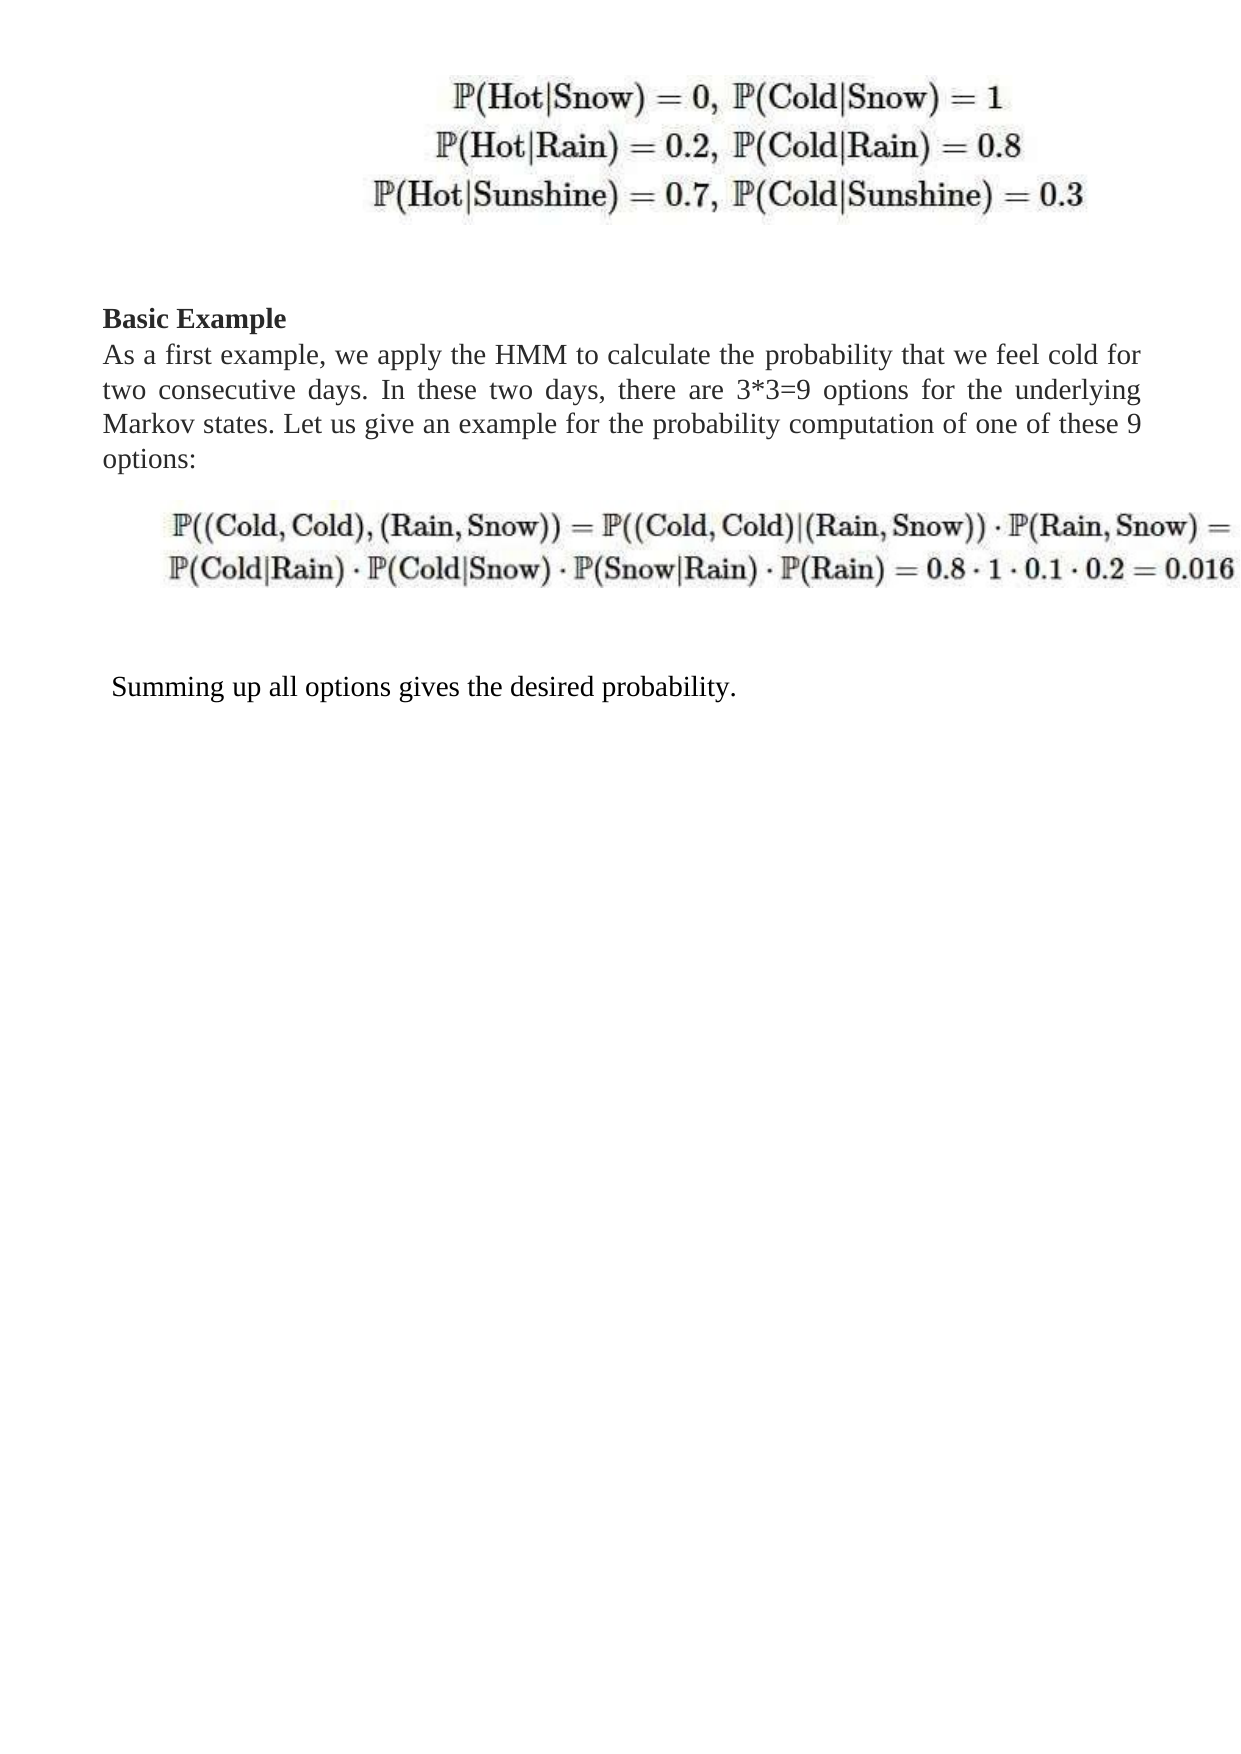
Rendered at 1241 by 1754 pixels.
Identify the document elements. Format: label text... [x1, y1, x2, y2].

text As a first example, we apply the HMM to calculate the probability that we feel cold for two consecutive days. In these two days, there are 3*3=9 options for the underlying Markov states. Let us give an example for the probability computation of one of these 9 options: [102, 337, 1141, 474]
text Basic Example [102, 301, 1213, 334]
text Summing up all options gives the desired probability. [111, 669, 813, 703]
picture [362, 75, 1089, 225]
picture [159, 500, 1241, 588]
